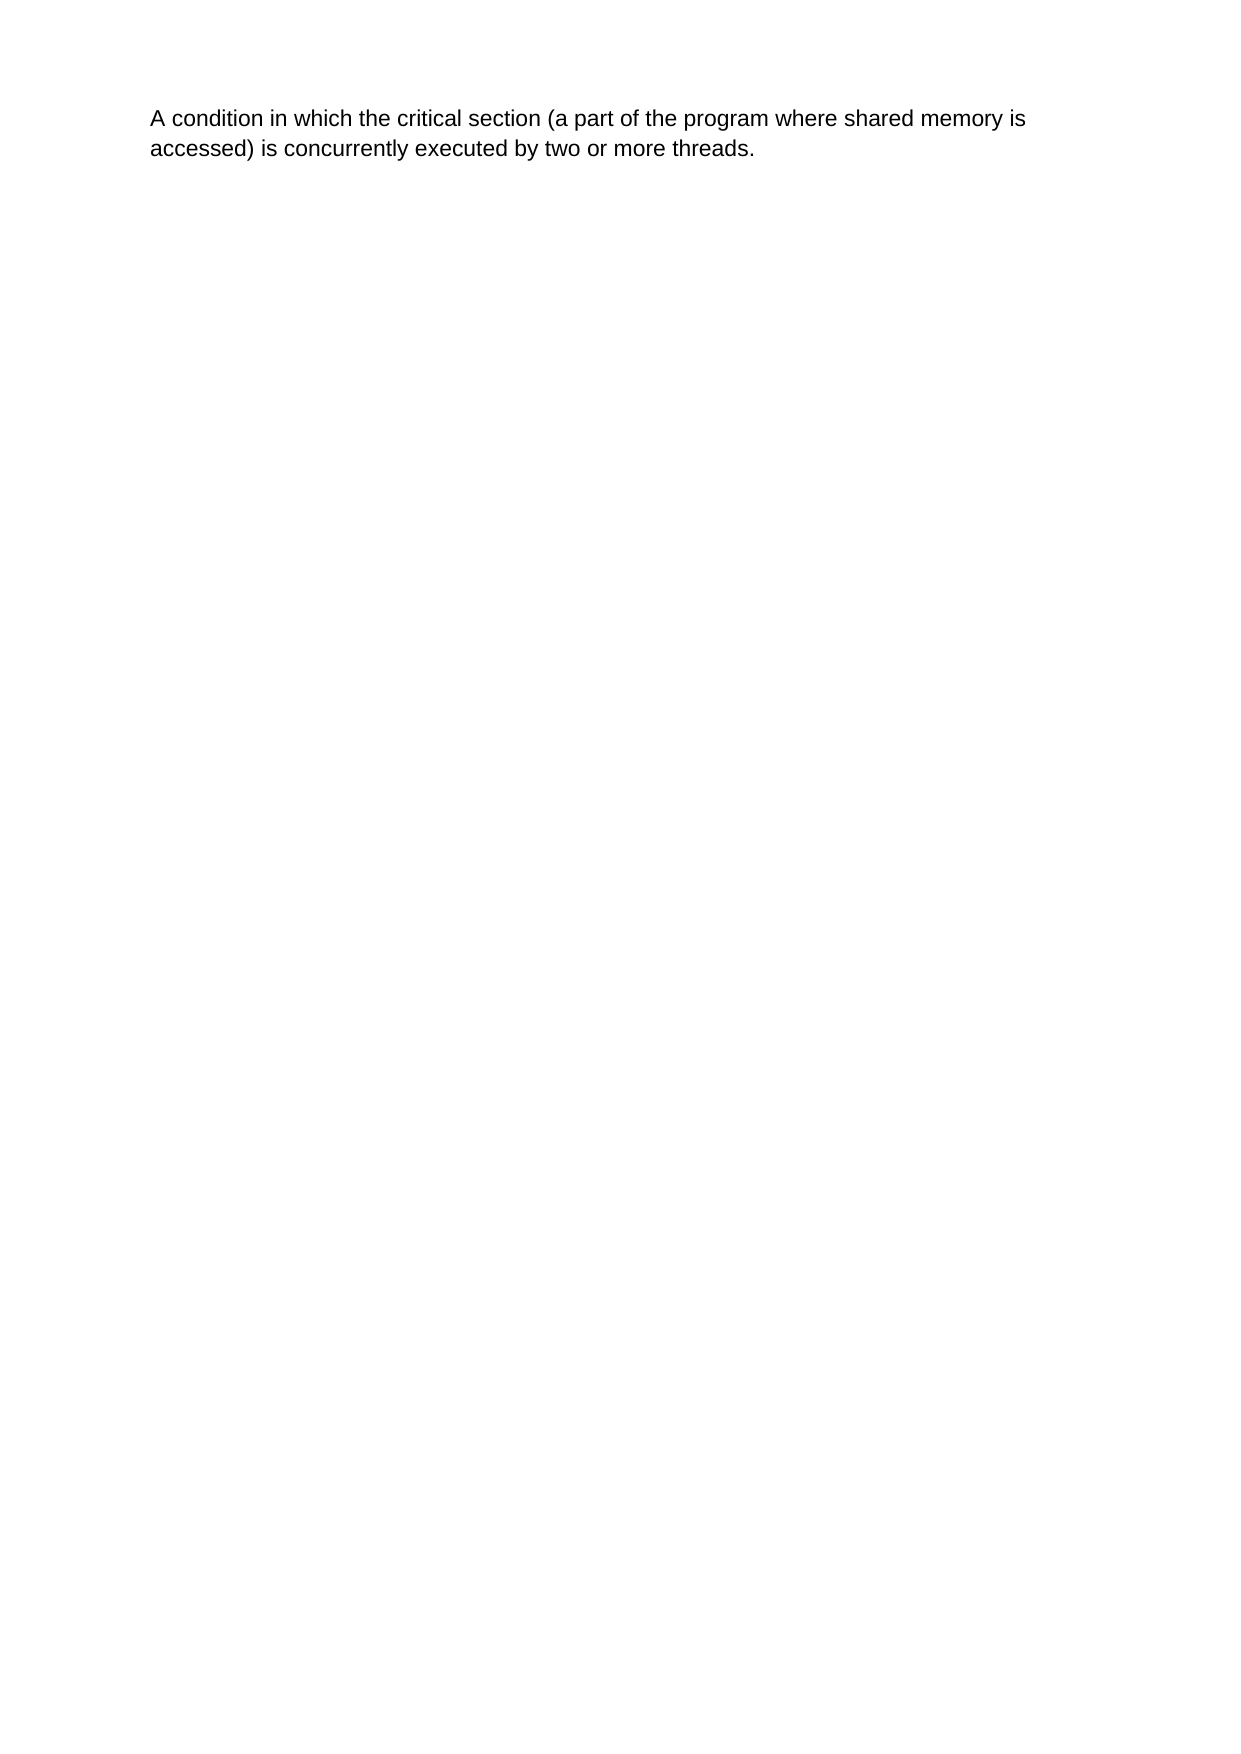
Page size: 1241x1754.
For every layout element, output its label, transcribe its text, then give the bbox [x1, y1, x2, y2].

text A condition in which the critical section (a part of the program where shared memory is accessed) is concurrently executed by two or more threads. [150, 105, 1090, 162]
